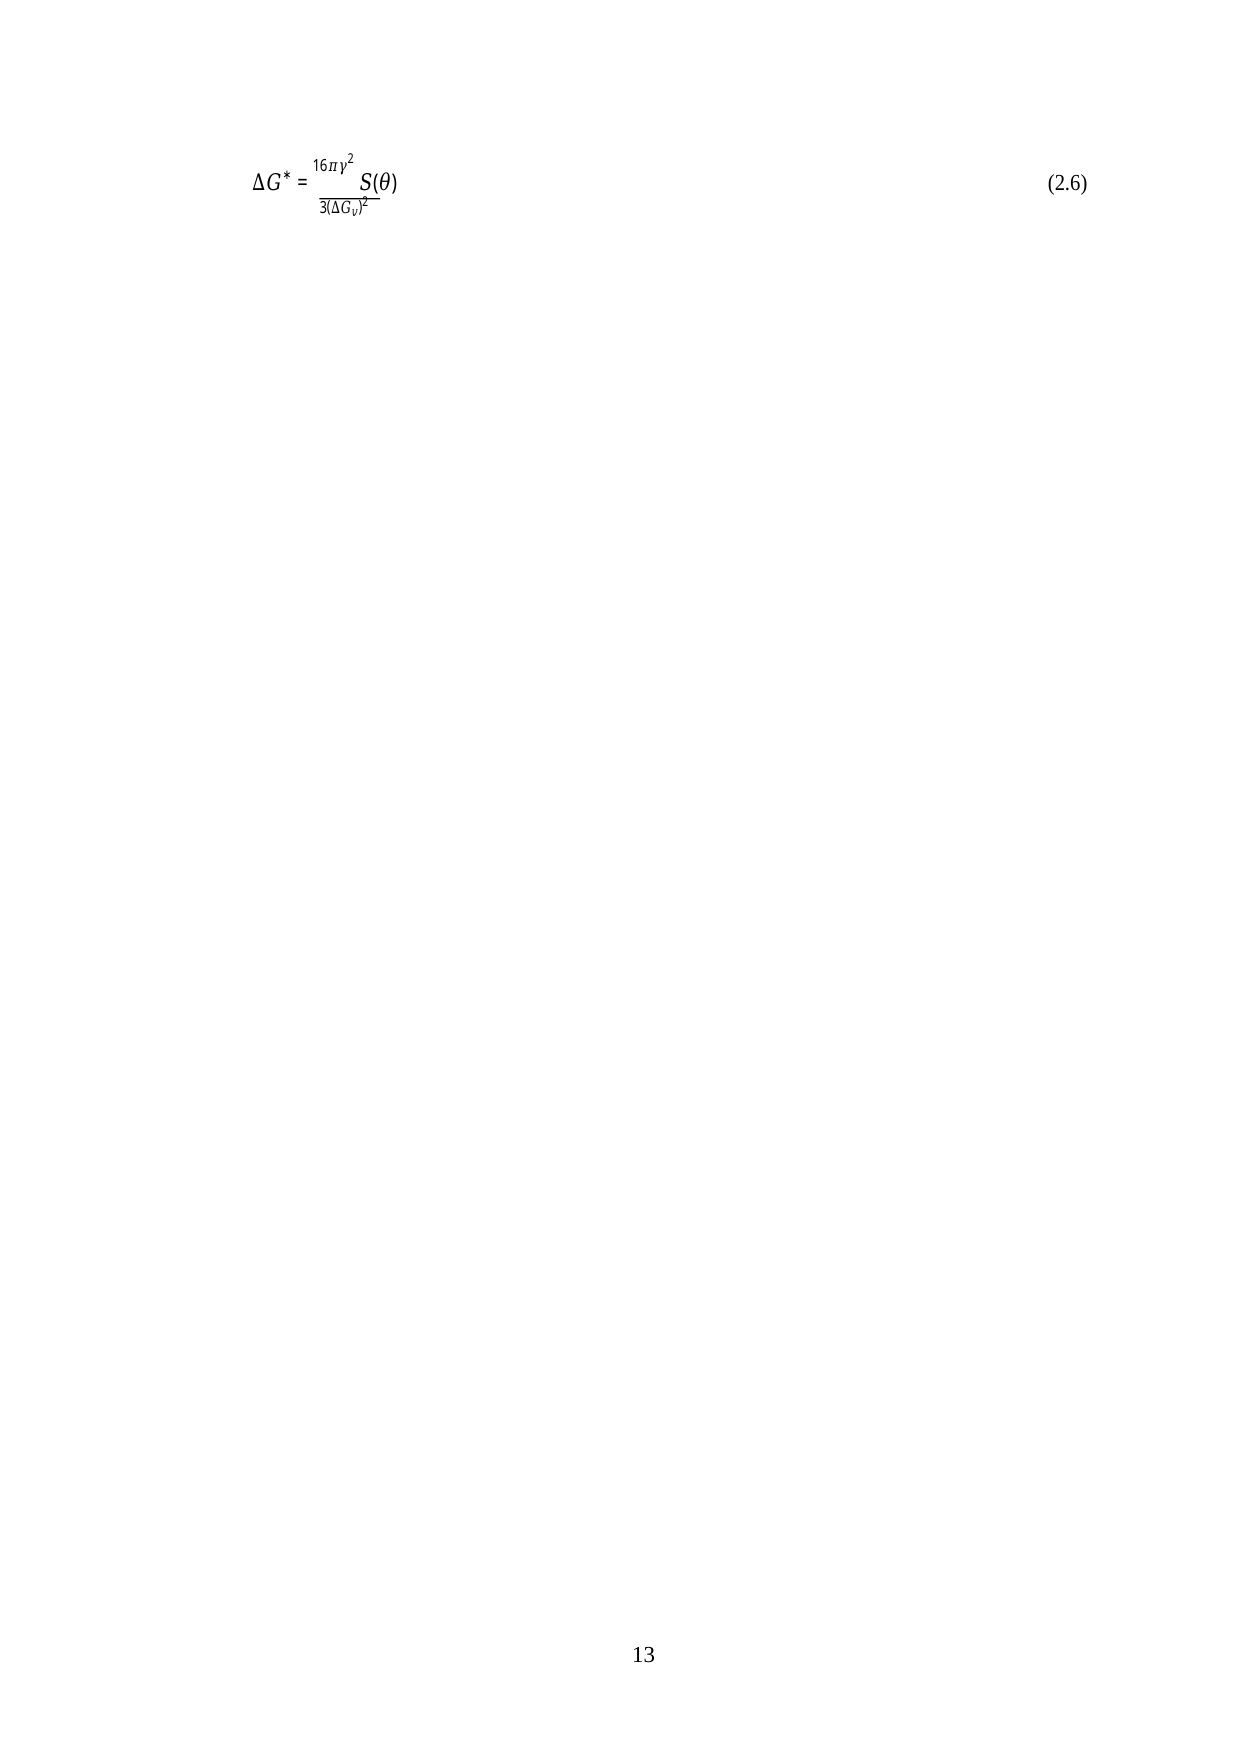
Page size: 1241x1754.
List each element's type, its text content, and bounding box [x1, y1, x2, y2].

text 3(∆𝐺𝑣)2 [319, 196, 1126, 218]
text ∆𝐺∗ = 16𝜋𝛾2 𝑆(𝜃) (2.6) [251, 164, 1126, 196]
